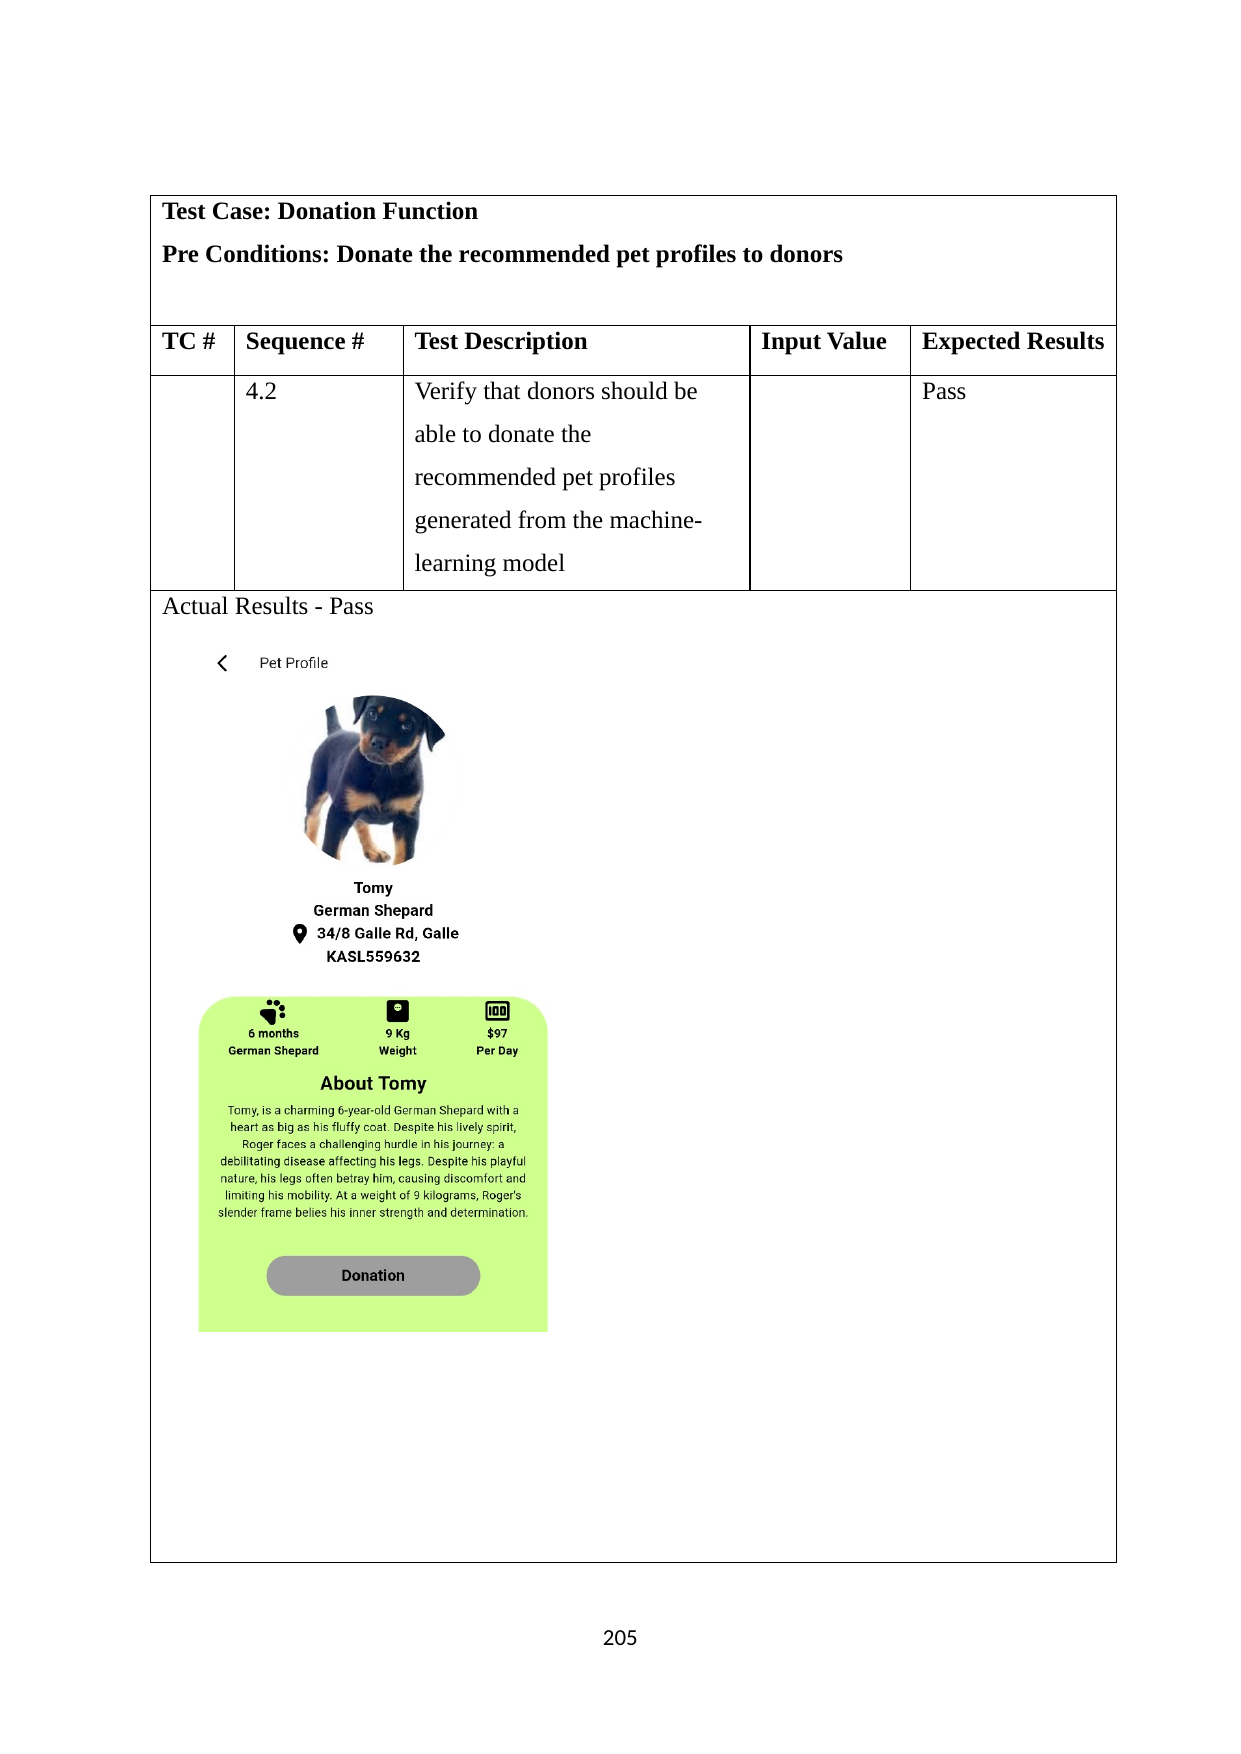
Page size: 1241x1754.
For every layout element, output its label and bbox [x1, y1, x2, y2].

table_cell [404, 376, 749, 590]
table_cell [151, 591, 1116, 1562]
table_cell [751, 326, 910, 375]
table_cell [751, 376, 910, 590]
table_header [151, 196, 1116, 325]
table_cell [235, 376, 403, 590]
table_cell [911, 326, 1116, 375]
picture [198, 639, 548, 1332]
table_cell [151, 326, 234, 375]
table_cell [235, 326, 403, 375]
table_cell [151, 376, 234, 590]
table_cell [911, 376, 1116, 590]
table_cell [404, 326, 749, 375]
